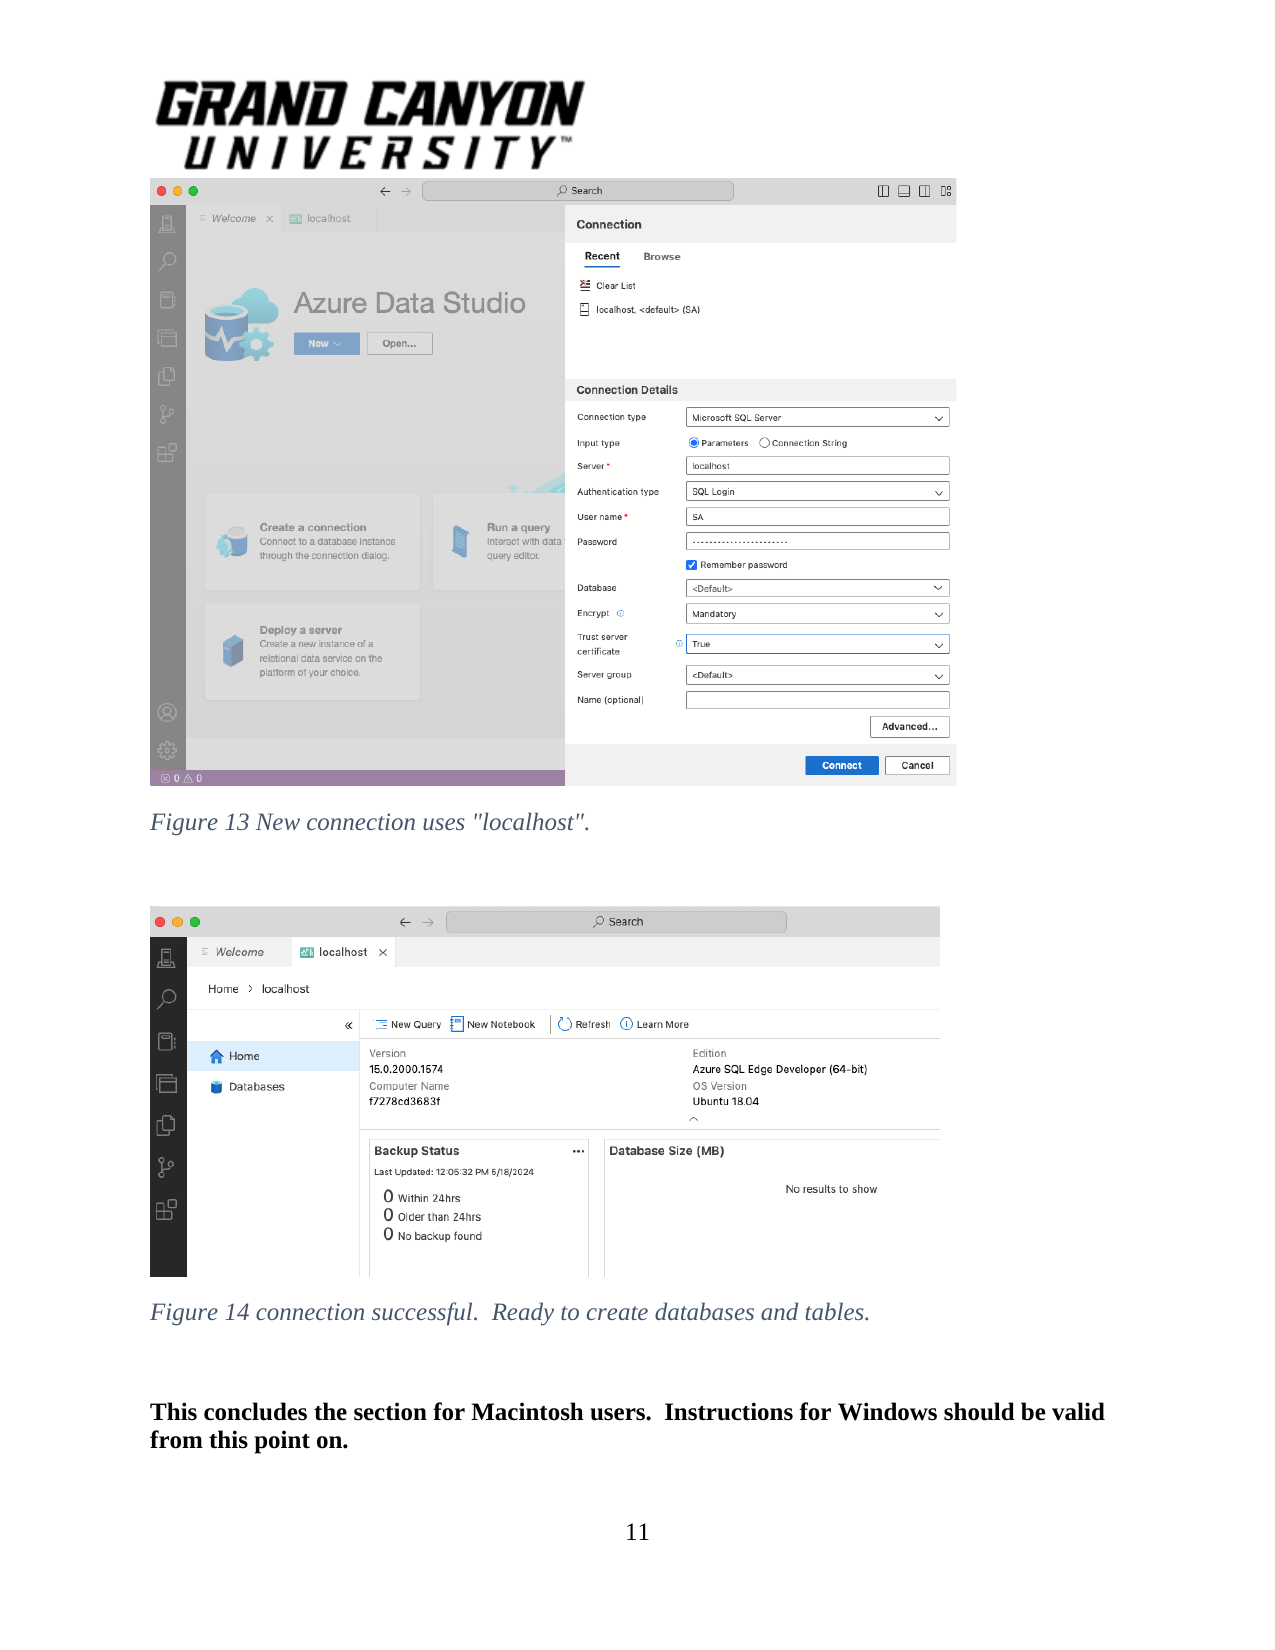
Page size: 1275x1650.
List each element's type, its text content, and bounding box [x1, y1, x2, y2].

text This concludes the section for Macintosh users. Instructions for Windows should be valid from this point on. [150, 1397, 1125, 1454]
text Figure 14 connection successful. Ready to create databases and tables. [150, 1297, 1125, 1326]
picture [150, 75, 957, 786]
text Figure 13 New connection uses "localhost". [150, 807, 1125, 836]
picture [150, 906, 940, 1277]
